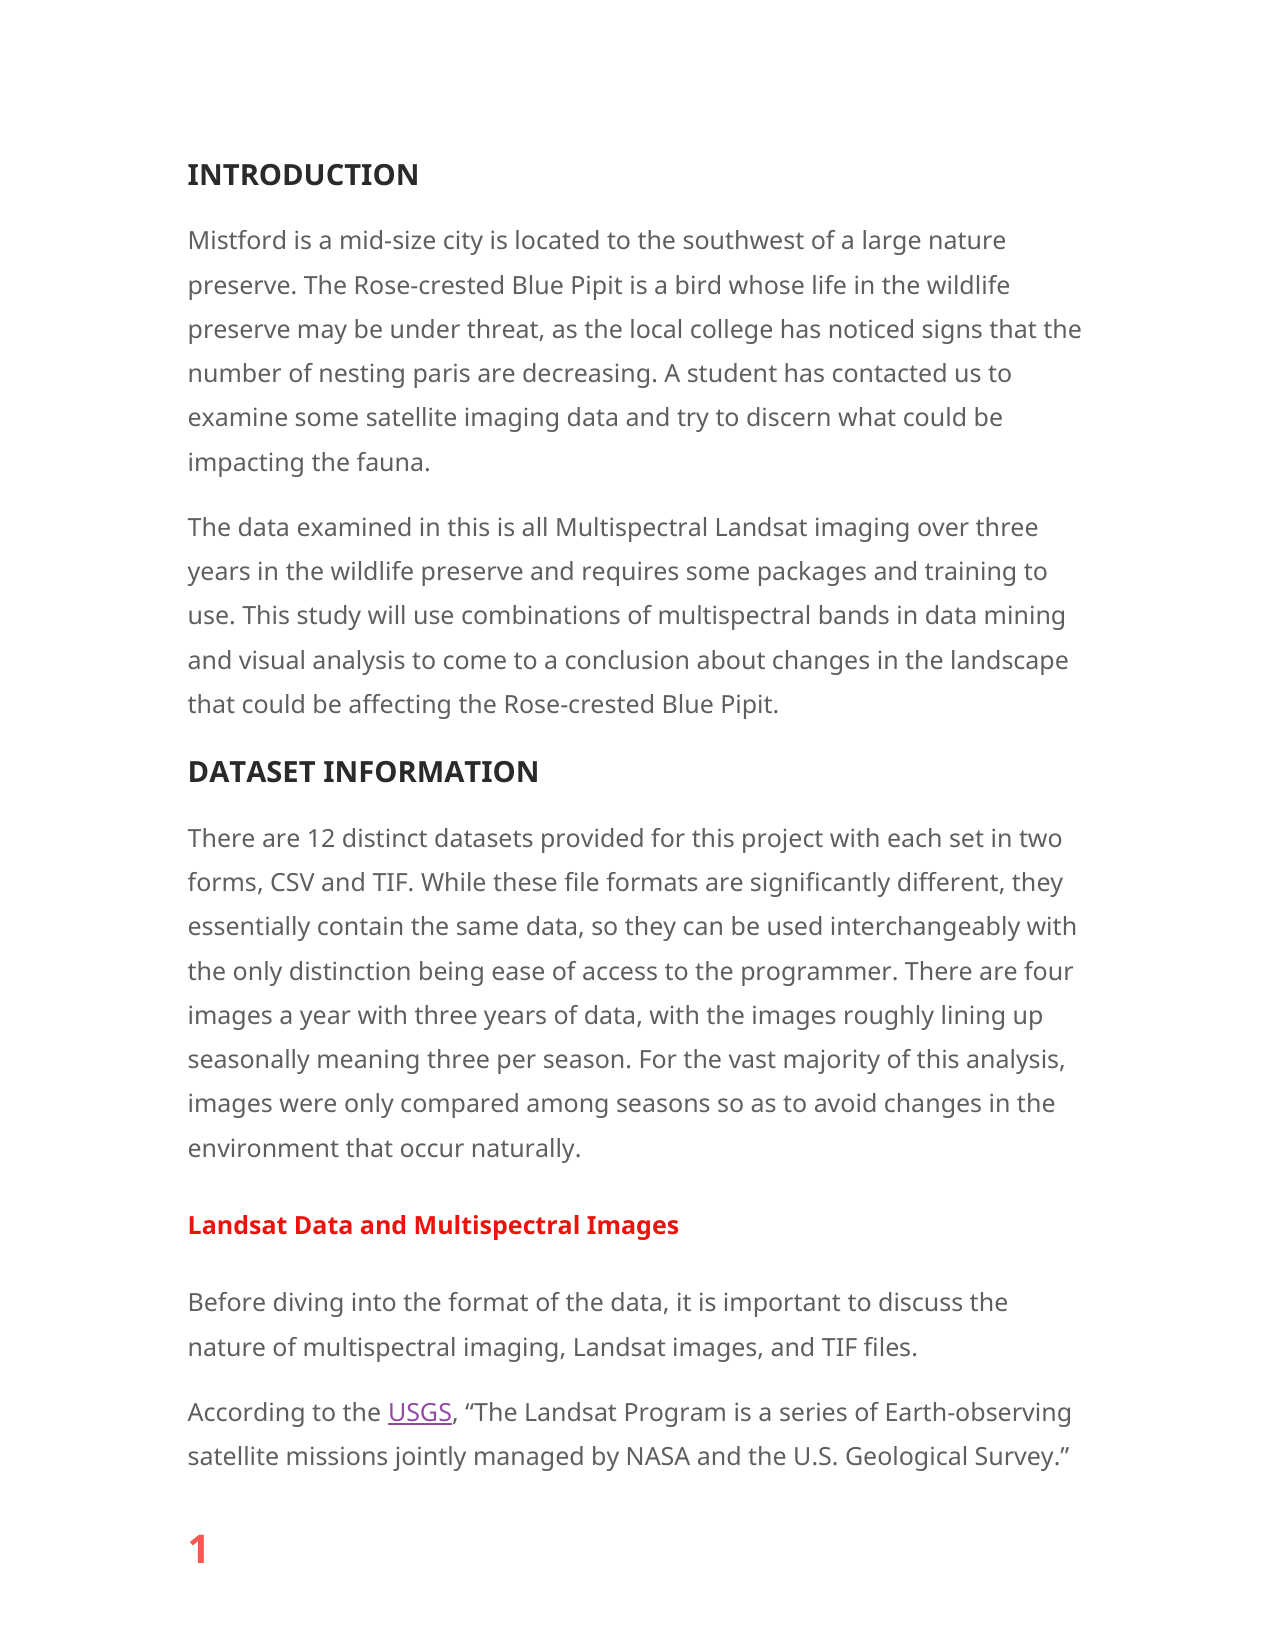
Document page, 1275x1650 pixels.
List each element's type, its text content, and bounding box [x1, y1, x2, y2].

text Mistford is a mid-size city is located to the southwest of a large nature preserve. The Rose-crested Blue Pipit is a bird whose life in the wildlife preserve may be under threat, as the local college has noticed signs that the number of nesting paris are decreasing. A student has contacted us to examine some satellite imaging data and try to discern what could be impacting the fauna. [187, 223, 1087, 478]
text Before diving into the format of the data, it is important to discuss the nature of multispectral imaging, Landsat images, and TIF files. [187, 1285, 1087, 1363]
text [187, 1394, 1087, 1473]
subtitle Dataset Information [187, 752, 1087, 791]
subtitle Landsat Data and Multispectral Images [187, 1208, 1087, 1242]
text The data examined in this is all Multispectral Landsat imaging over three years in the wildlife preserve and requires some packages and training to use. This study will use combinations of multispectral bands in data mining and visual analysis to come to a conclusion about changes in the landscape that could be affecting the Rose-crested Blue Pipit. [187, 509, 1087, 721]
subtitle Introduction [187, 154, 1087, 194]
text There are 12 distinct datasets provided for this project with each set in two forms, CSV and TIF. While these file formats are significantly different, they essentially contain the same data, so they can be used interchangeably with the only distinction being ease of access to the programmer. There are four images a year with three years of data, with the images roughly lining up seasonally meaning three per season. For the vast majority of this analysis, images were only compared among seasons so as to avoid changes in the environment that occur naturally. [187, 821, 1087, 1164]
